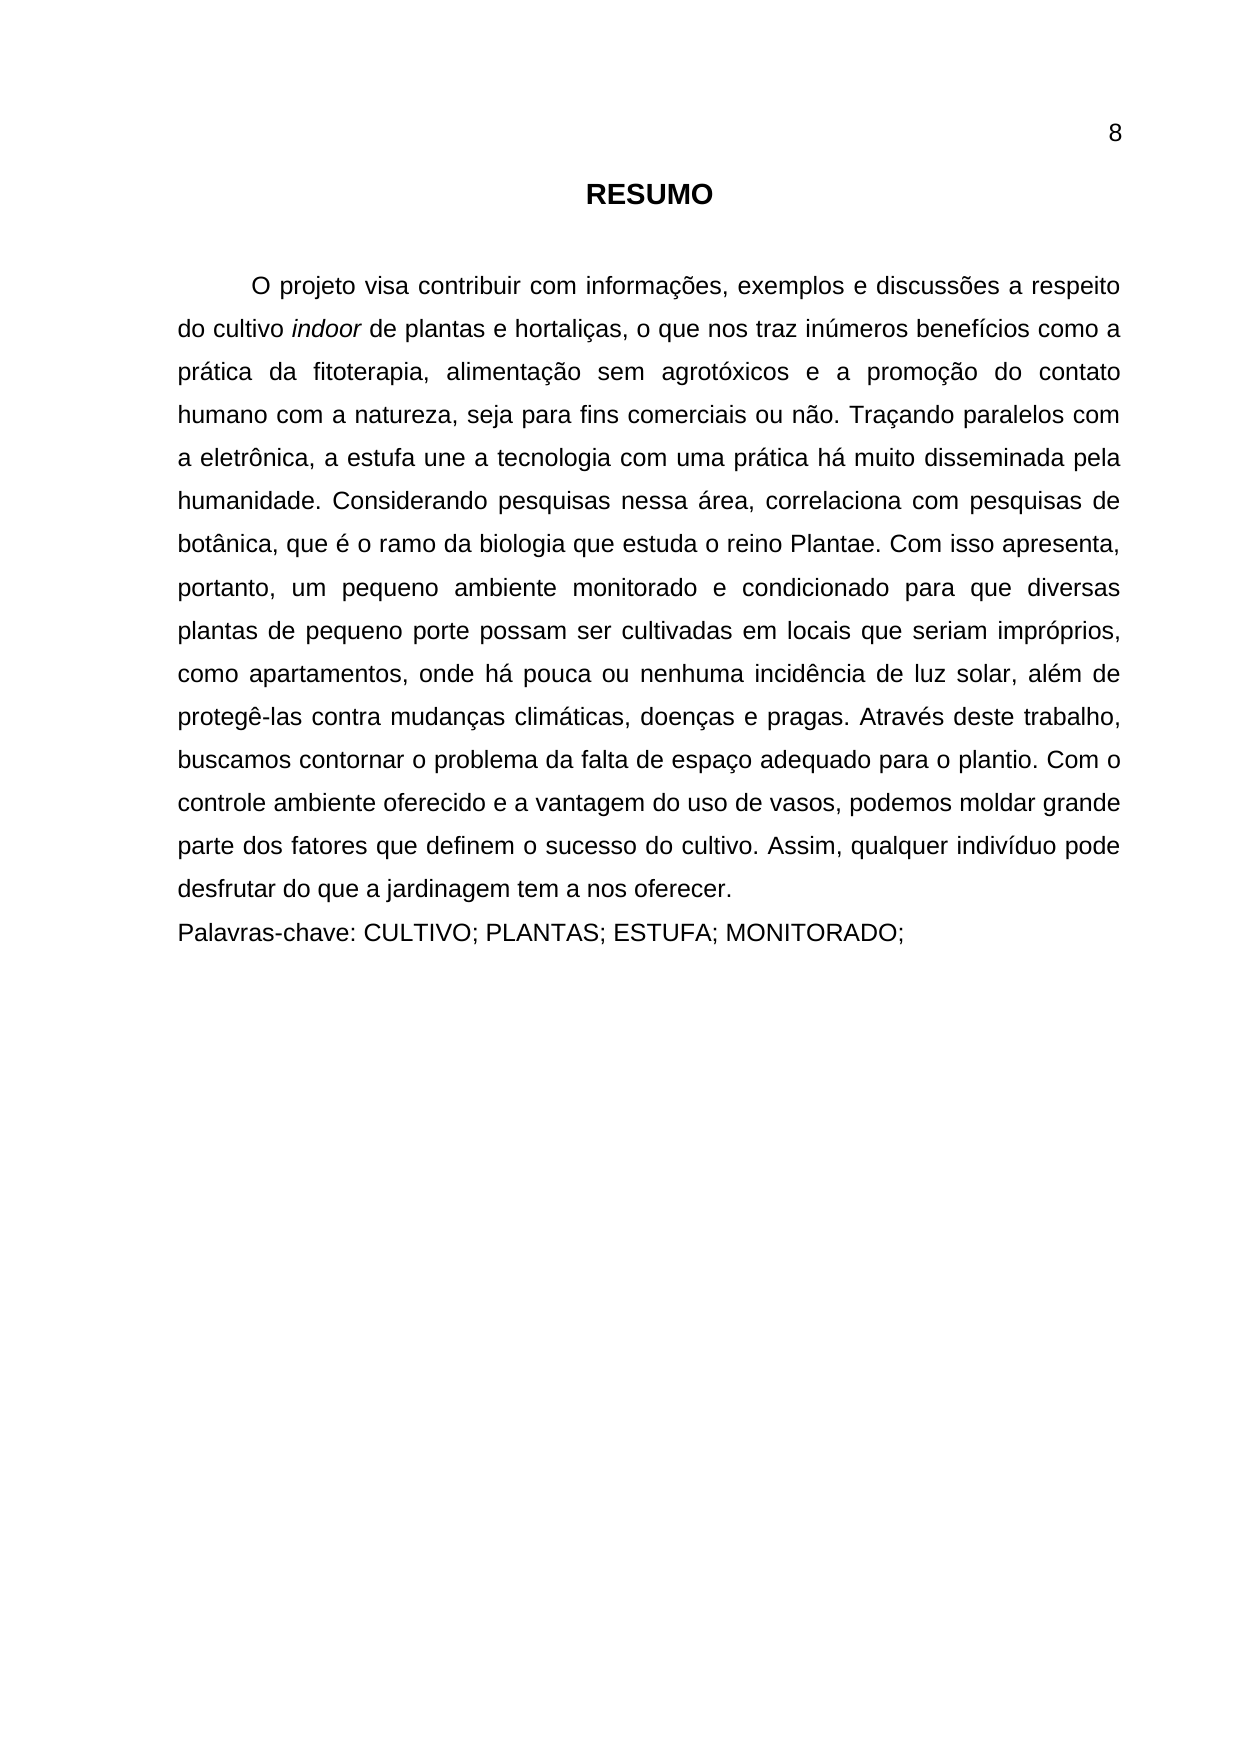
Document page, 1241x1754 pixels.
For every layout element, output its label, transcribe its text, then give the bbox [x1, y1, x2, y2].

text RESUMO [177, 177, 1122, 211]
text O projeto visa contribuir com informações, exemplos e discussões a respeito do cultivo indoor de plantas e hortaliças, o que nos traz inúmeros benefícios como a prática da fitoterapia, alimentação sem agrotóxicos e a promoção do contato humano com a natureza, seja para fins comerciais ou não. Traçando paralelos com a eletrônica, a estufa une a tecnologia com uma prática há muito disseminada pela humanidade. Considerando pesquisas nessa área, correlaciona com pesquisas de botânica, que é o ramo da biologia que estuda o reino Plantae. Com isso apresenta, portanto, um pequeno ambiente monitorado e condicionado para que diversas plantas de pequeno porte possam ser cultivadas em locais que seriam impróprios, como apartamentos, onde há pouca ou nenhuma incidência de luz solar, além de protegê-las contra mudanças climáticas, doenças e pragas. Através deste trabalho, buscamos contornar o problema da falta de espaço adequado para o plantio. Com o controle ambiente oferecido e a vantagem do uso de vasos, podemos moldar grande parte dos fatores que definem o sucesso do cultivo. Assim, qualquer indivíduo pode desfrutar do que a jardinagem tem a nos oferecer. [177, 271, 1122, 903]
text Palavras-chave: CULTIVO; PLANTAS; ESTUFA; MONITORADO; [177, 917, 1122, 946]
